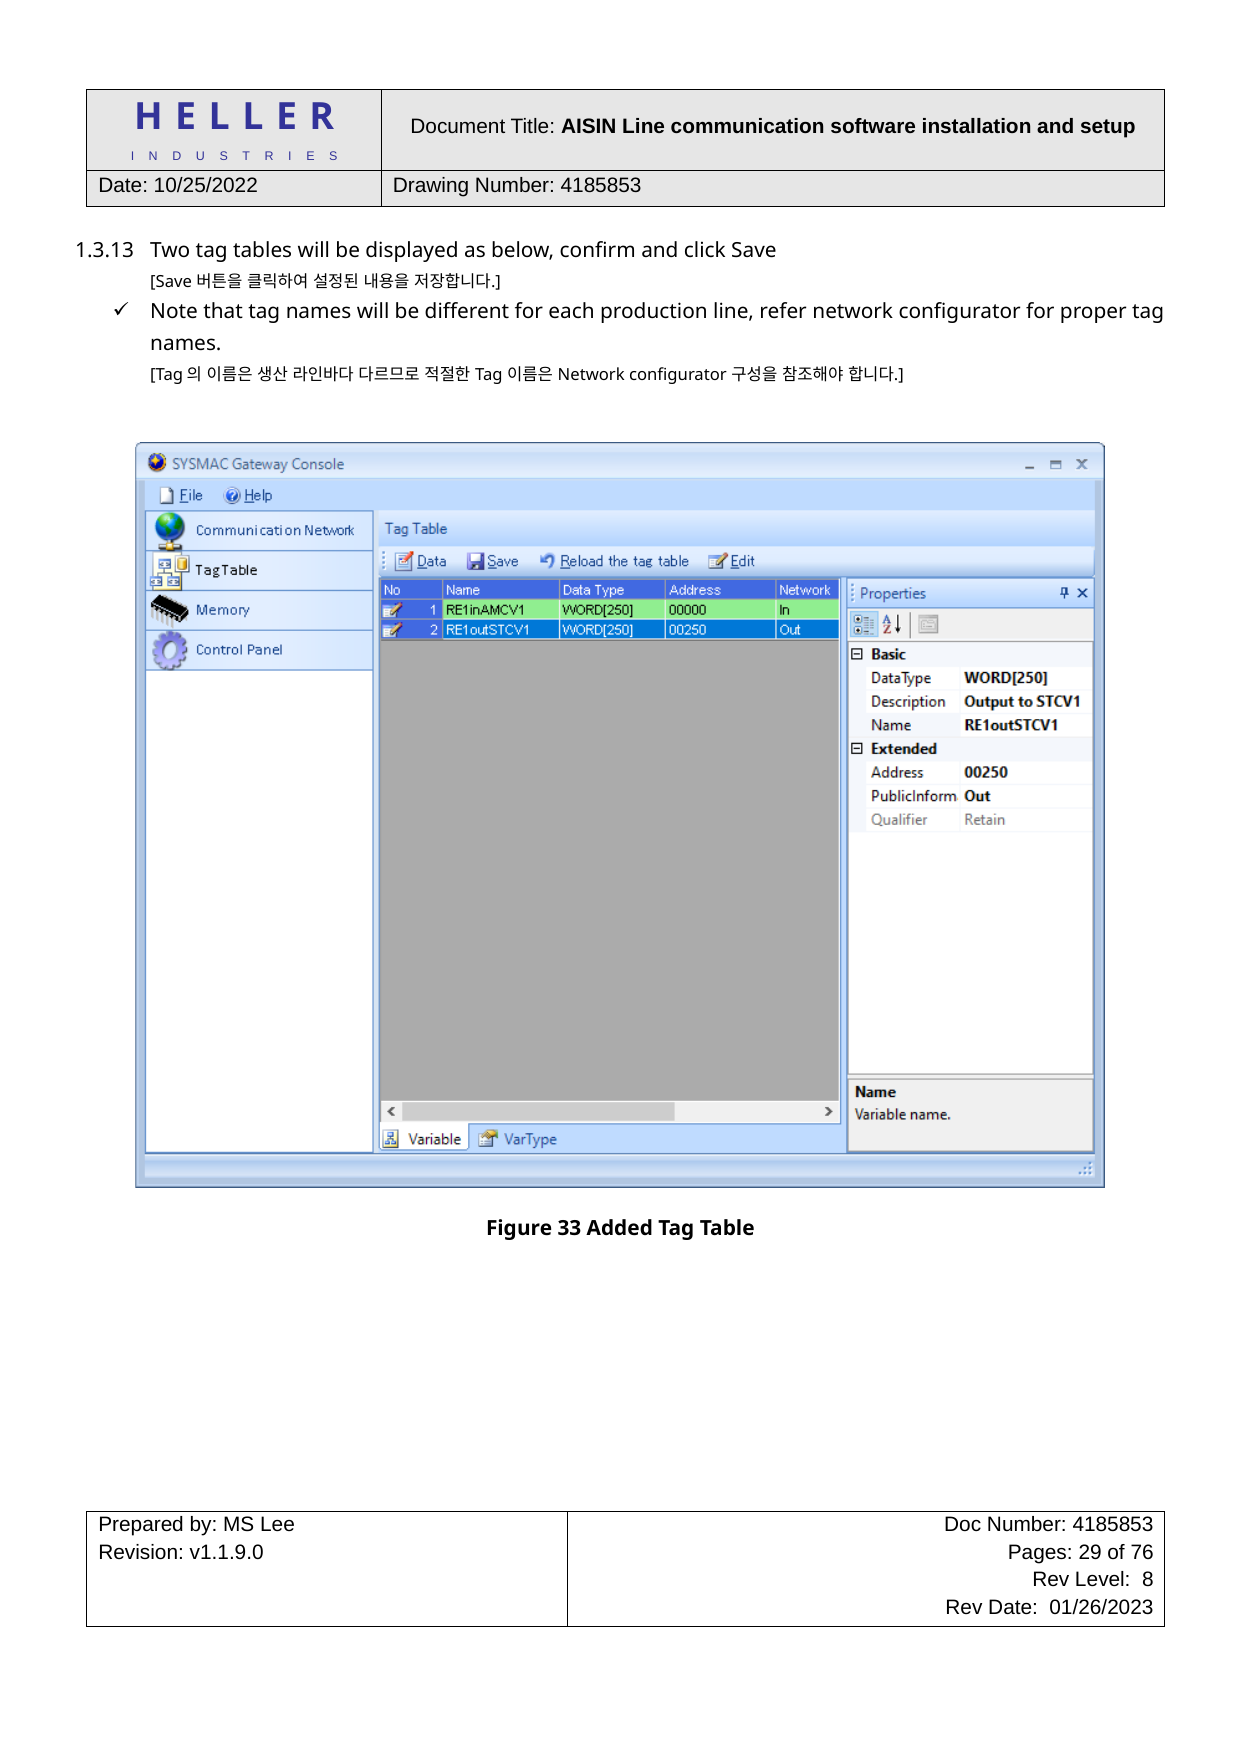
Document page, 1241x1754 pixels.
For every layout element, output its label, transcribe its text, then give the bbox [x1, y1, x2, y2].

picture [135, 442, 1105, 1188]
list Note that tag names will be different for each production line, refer network configurator for proper tag names. [112, 296, 1165, 357]
text Figure 33 Added Tag Table [75, 1213, 1165, 1241]
list [Save 버튼을 클릭하여 설정된 내용을 저장합니다.] [150, 268, 1165, 292]
subtitle Two tag tables will be displayed as below, confirm and click Save [75, 235, 1165, 264]
text [Tag의 이름은 생산 라인바다 다르므로 적절한 Tag 이름은 Network configurator 구성을 참조해야 합니다.] [75, 361, 1165, 385]
